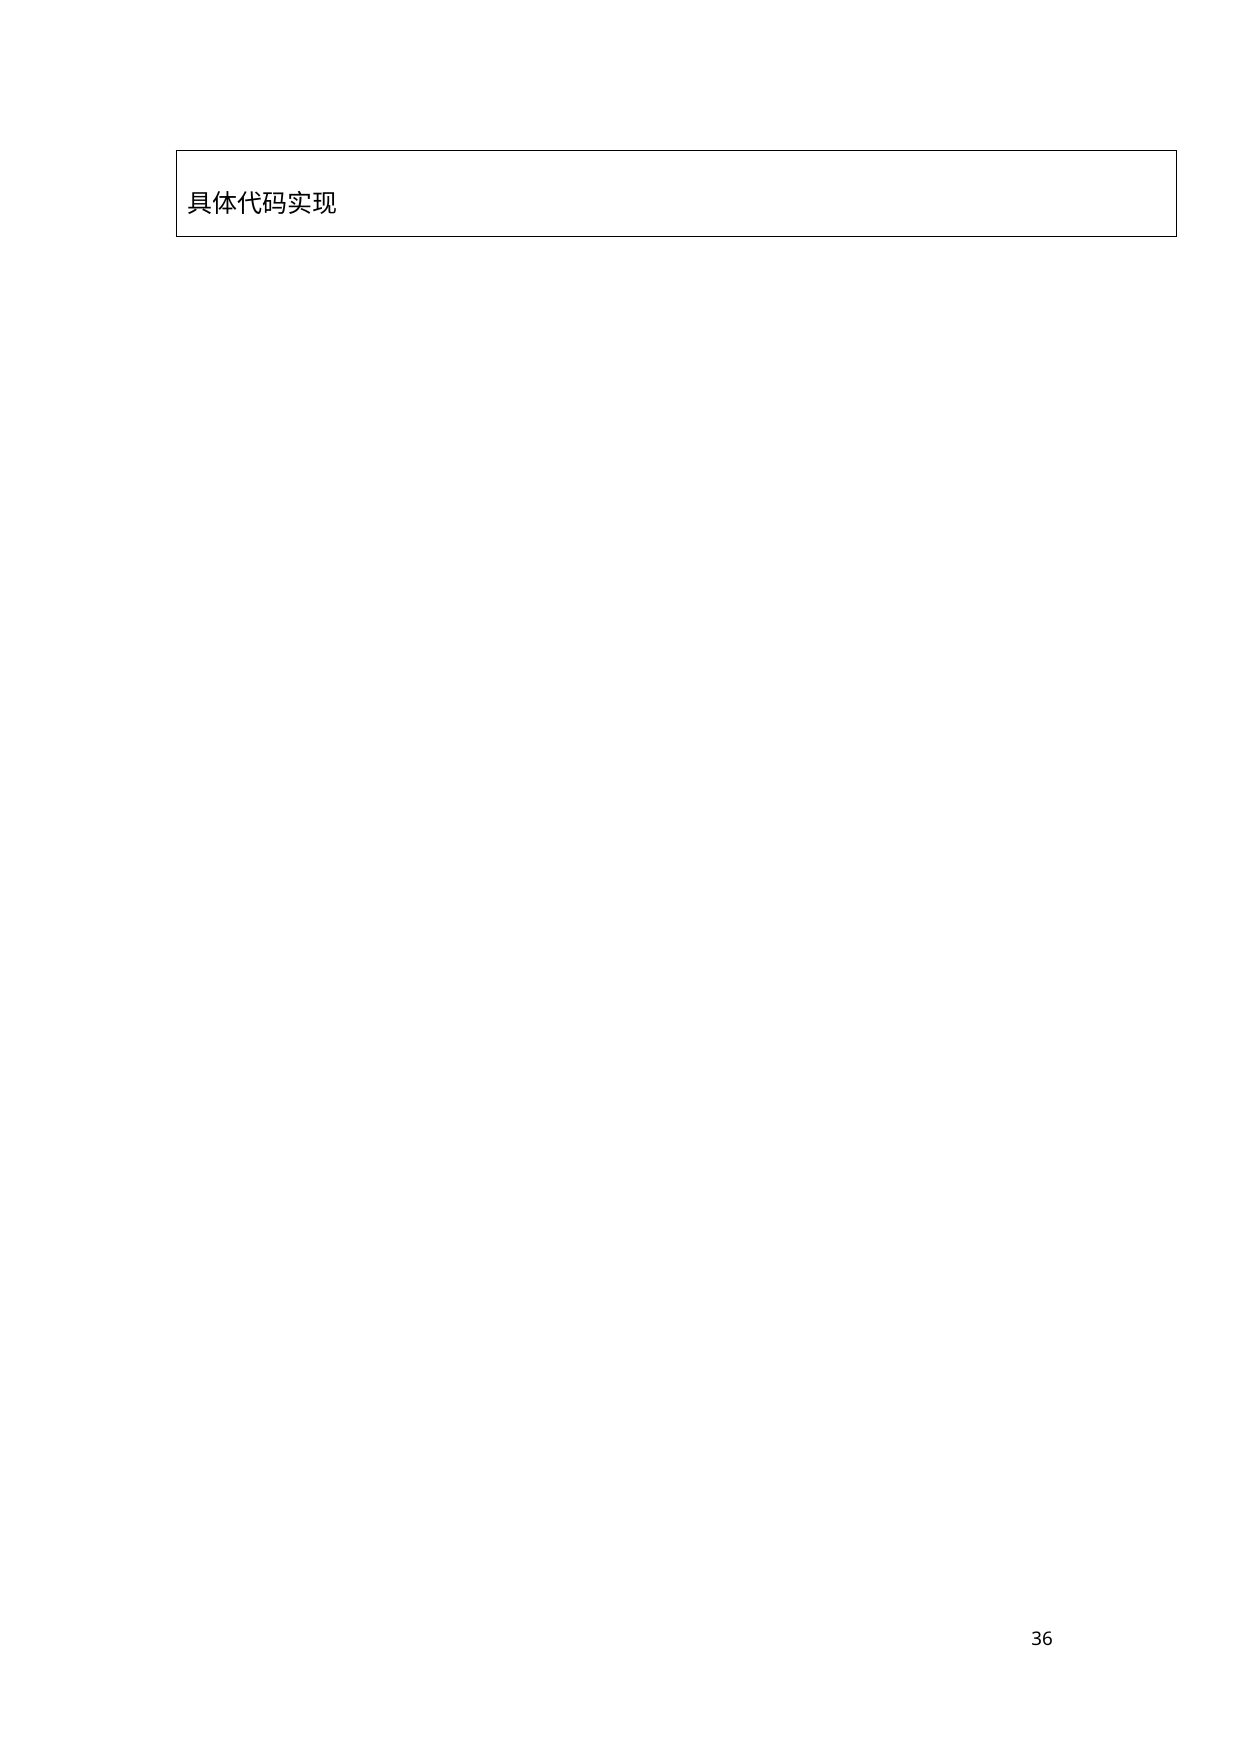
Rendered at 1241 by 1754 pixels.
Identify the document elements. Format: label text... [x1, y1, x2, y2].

table_header 具体代码实现 [177, 151, 1176, 236]
